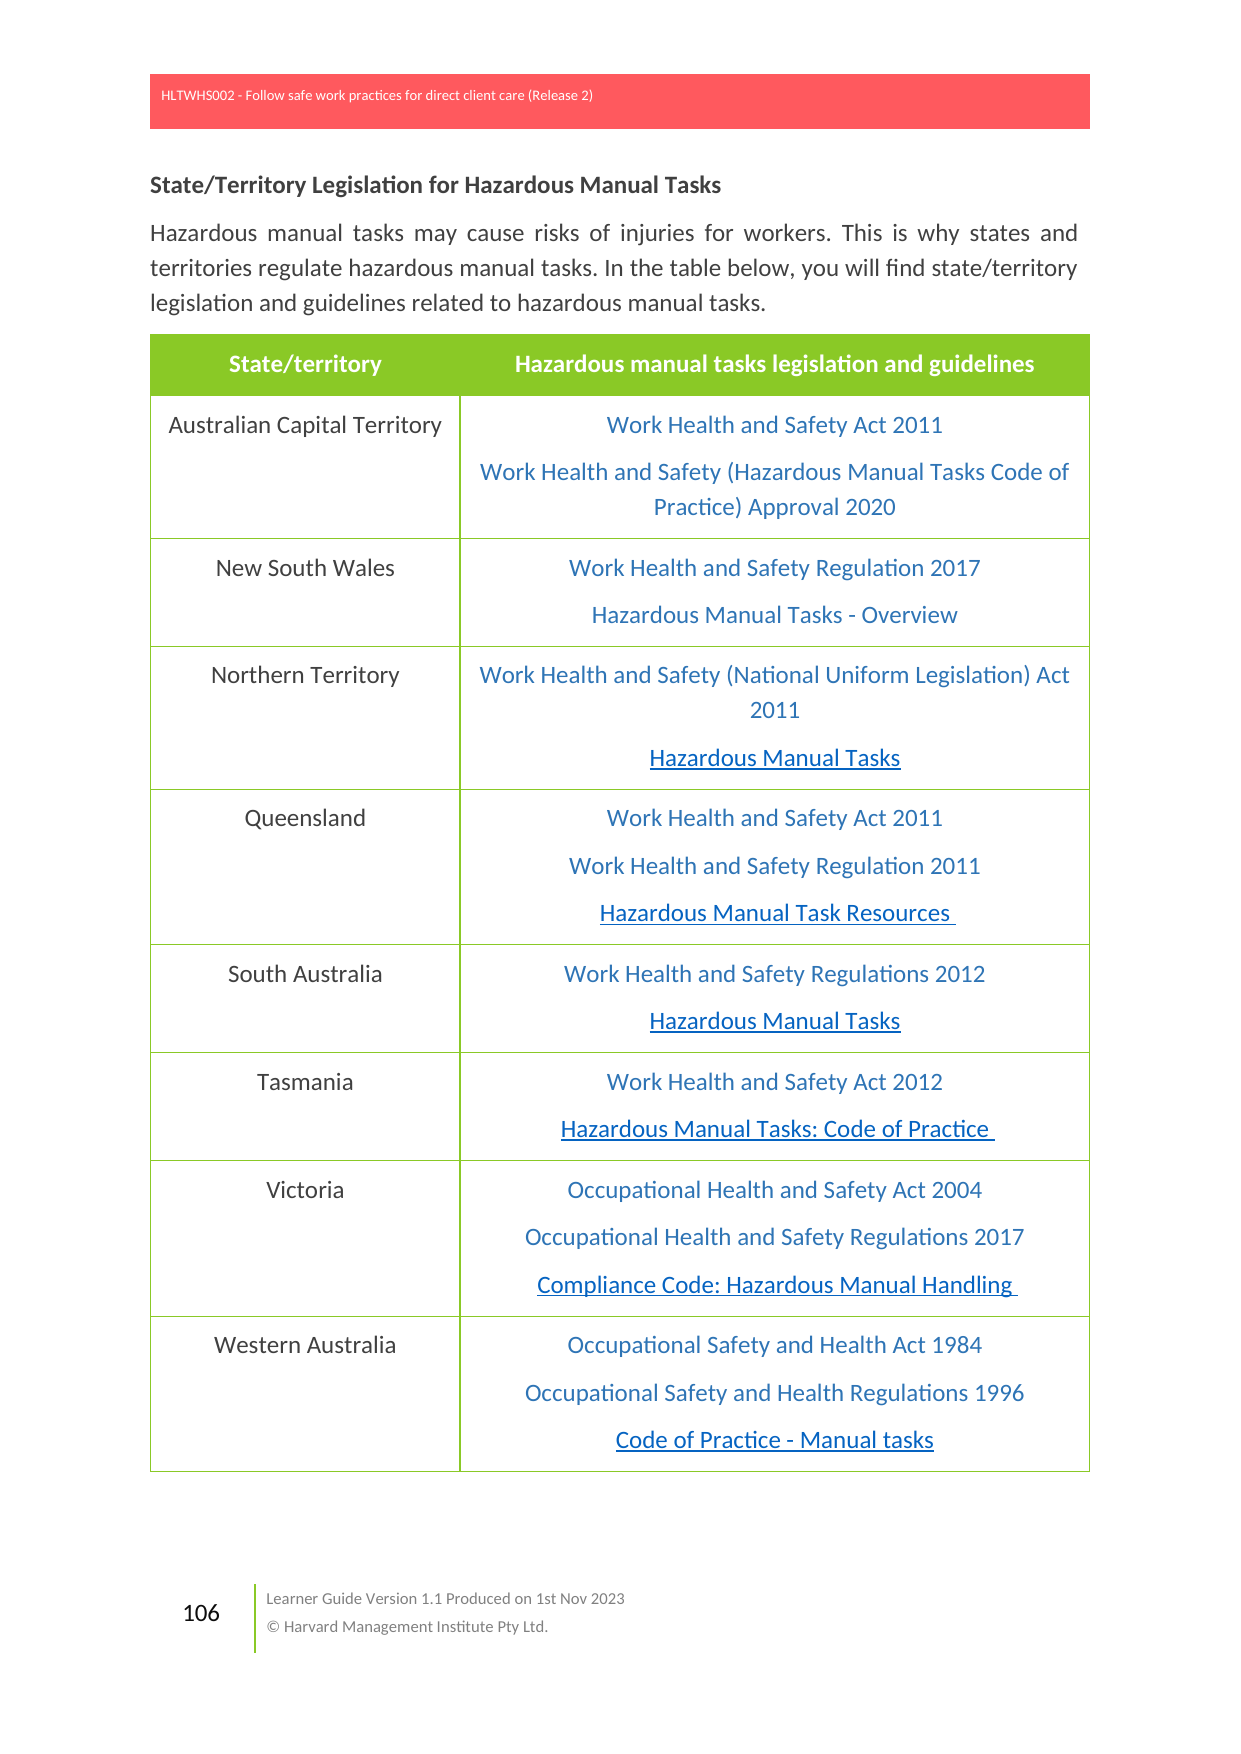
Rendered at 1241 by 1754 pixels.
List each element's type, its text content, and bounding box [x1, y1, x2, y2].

table_cell Work Health and Safety Regulations 2012 Hazardous Manual Tasks [461, 945, 1089, 1052]
table_header State/territory [151, 335, 459, 395]
table_cell South Australia [151, 945, 459, 1052]
table_cell Australian Capital Territory [151, 396, 459, 538]
table_cell New South Wales [151, 539, 459, 646]
table_cell Occupational Safety and Health Act 1984 Occupational Safety and Health Regulations 1996 Code of Practice - Manual tasks [461, 1317, 1089, 1471]
table_cell Western Australia [151, 1317, 459, 1471]
table_cell Northern Territory [151, 647, 459, 789]
table_cell Work Health and Safety Regulation 2017 Hazardous Manual Tasks - Overview [461, 539, 1089, 646]
table_cell Work Health and Safety (National Uniform Legislation) Act 2011 Hazardous Manual Tasks [461, 647, 1089, 789]
table_header Hazardous manual tasks legislation and guidelines [461, 335, 1089, 395]
table_cell Work Health and Safety Act 2011 Work Health and Safety (Hazardous Manual Tasks Code of Practice) Approval 2020 [461, 396, 1089, 538]
table_cell Tasmania [151, 1053, 459, 1160]
text State/Territory Legislation for Hazardous Manual Tasks [150, 169, 1079, 200]
table_cell Victoria [151, 1161, 459, 1316]
text Hazardous manual tasks may cause risks of injuries for workers. This is why states and territories regulate hazardous manual tasks. In the table below, you will find state/territory legislation and guidelines related to hazardous manual tasks. [150, 217, 1079, 317]
table_cell Occupational Health and Safety Act 2004 Occupational Health and Safety Regulations 2017 Compliance Code: Hazardous Manual Handling [461, 1161, 1089, 1316]
table_cell Work Health and Safety Act 2012 Hazardous Manual Tasks: Code of Practice [461, 1053, 1089, 1160]
table_cell Work Health and Safety Act 2011 Work Health and Safety Regulation 2011 Hazardous Manual Task Resources [461, 790, 1089, 944]
table_cell Queensland [151, 790, 459, 944]
